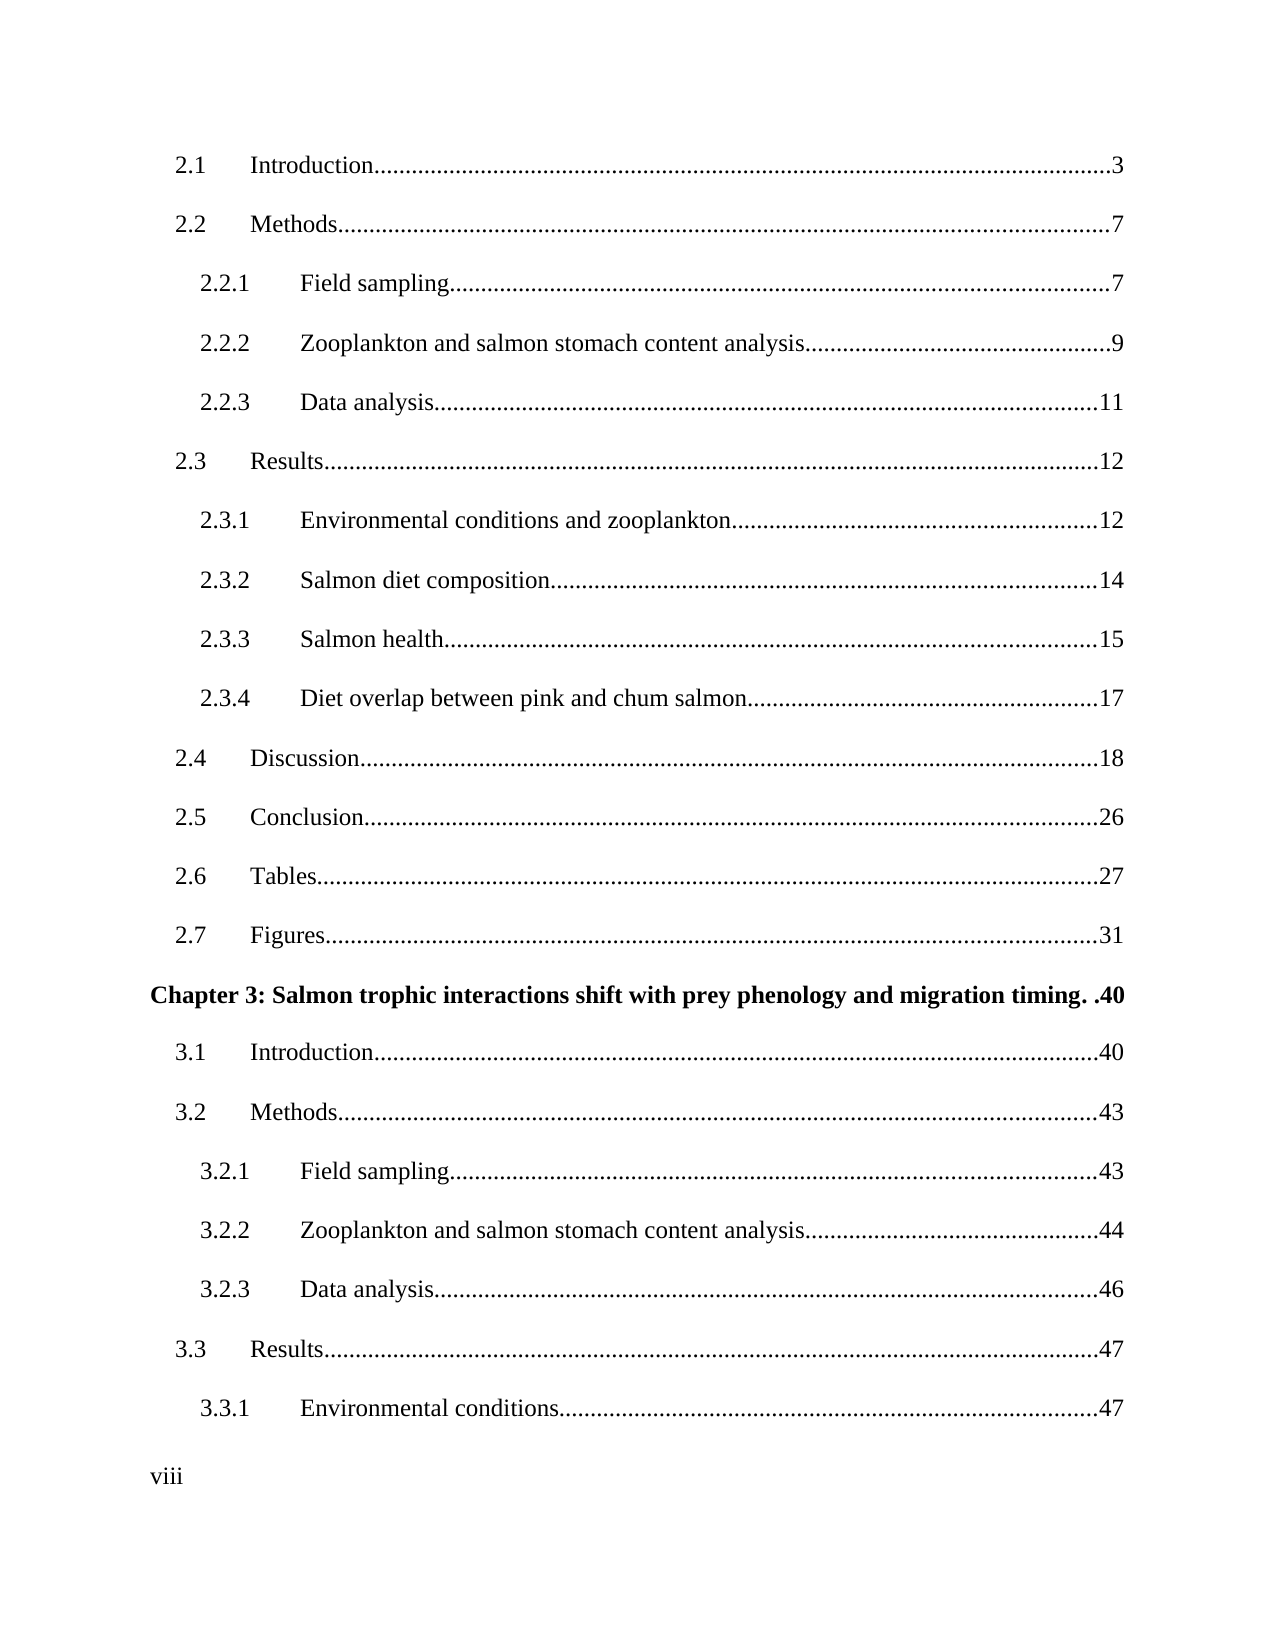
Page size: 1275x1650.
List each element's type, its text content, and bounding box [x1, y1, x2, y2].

text 3.1 Introduction 40 [175, 1037, 1125, 1066]
text Chapter 3: Salmon trophic interactions shift with prey phenology and migration timing 40 [150, 980, 1125, 1008]
text 2.3.2 Salmon diet composition 14 [200, 565, 1125, 594]
text 3.3 Results 47 [175, 1334, 1125, 1362]
text 2.7 Figures 31 [175, 921, 1125, 949]
text 3.2 Methods 43 [175, 1097, 1125, 1125]
text 2.3 Results 12 [175, 446, 1125, 475]
text 3.2.3 Data analysis 46 [200, 1274, 1125, 1303]
text 2.2.3 Data analysis 11 [200, 387, 1125, 416]
text 2.3.3 Salmon health 15 [200, 624, 1125, 653]
text 3.3.1 Environmental conditions 47 [200, 1393, 1125, 1422]
text 3.2.2 Zooplankton and salmon stomach content analysis 44 [200, 1215, 1125, 1244]
text 2.3.4 Diet overlap between pink and chum salmon 17 [200, 683, 1125, 712]
text 2.1 Introduction 3 [175, 150, 1125, 179]
text 2.2.2 Zooplankton and salmon stomach content analysis 9 [200, 328, 1125, 357]
text 2.2.1 Field sampling 7 [200, 268, 1125, 297]
text 2.3.1 Environmental conditions and zooplankton 12 [200, 506, 1125, 534]
text 2.5 Conclusion 26 [175, 802, 1125, 831]
text 2.2 Methods 7 [175, 209, 1125, 238]
text 2.4 Discussion 18 [175, 743, 1125, 771]
text 3.2.1 Field sampling 43 [200, 1156, 1125, 1184]
text 2.6 Tables 27 [175, 861, 1125, 890]
